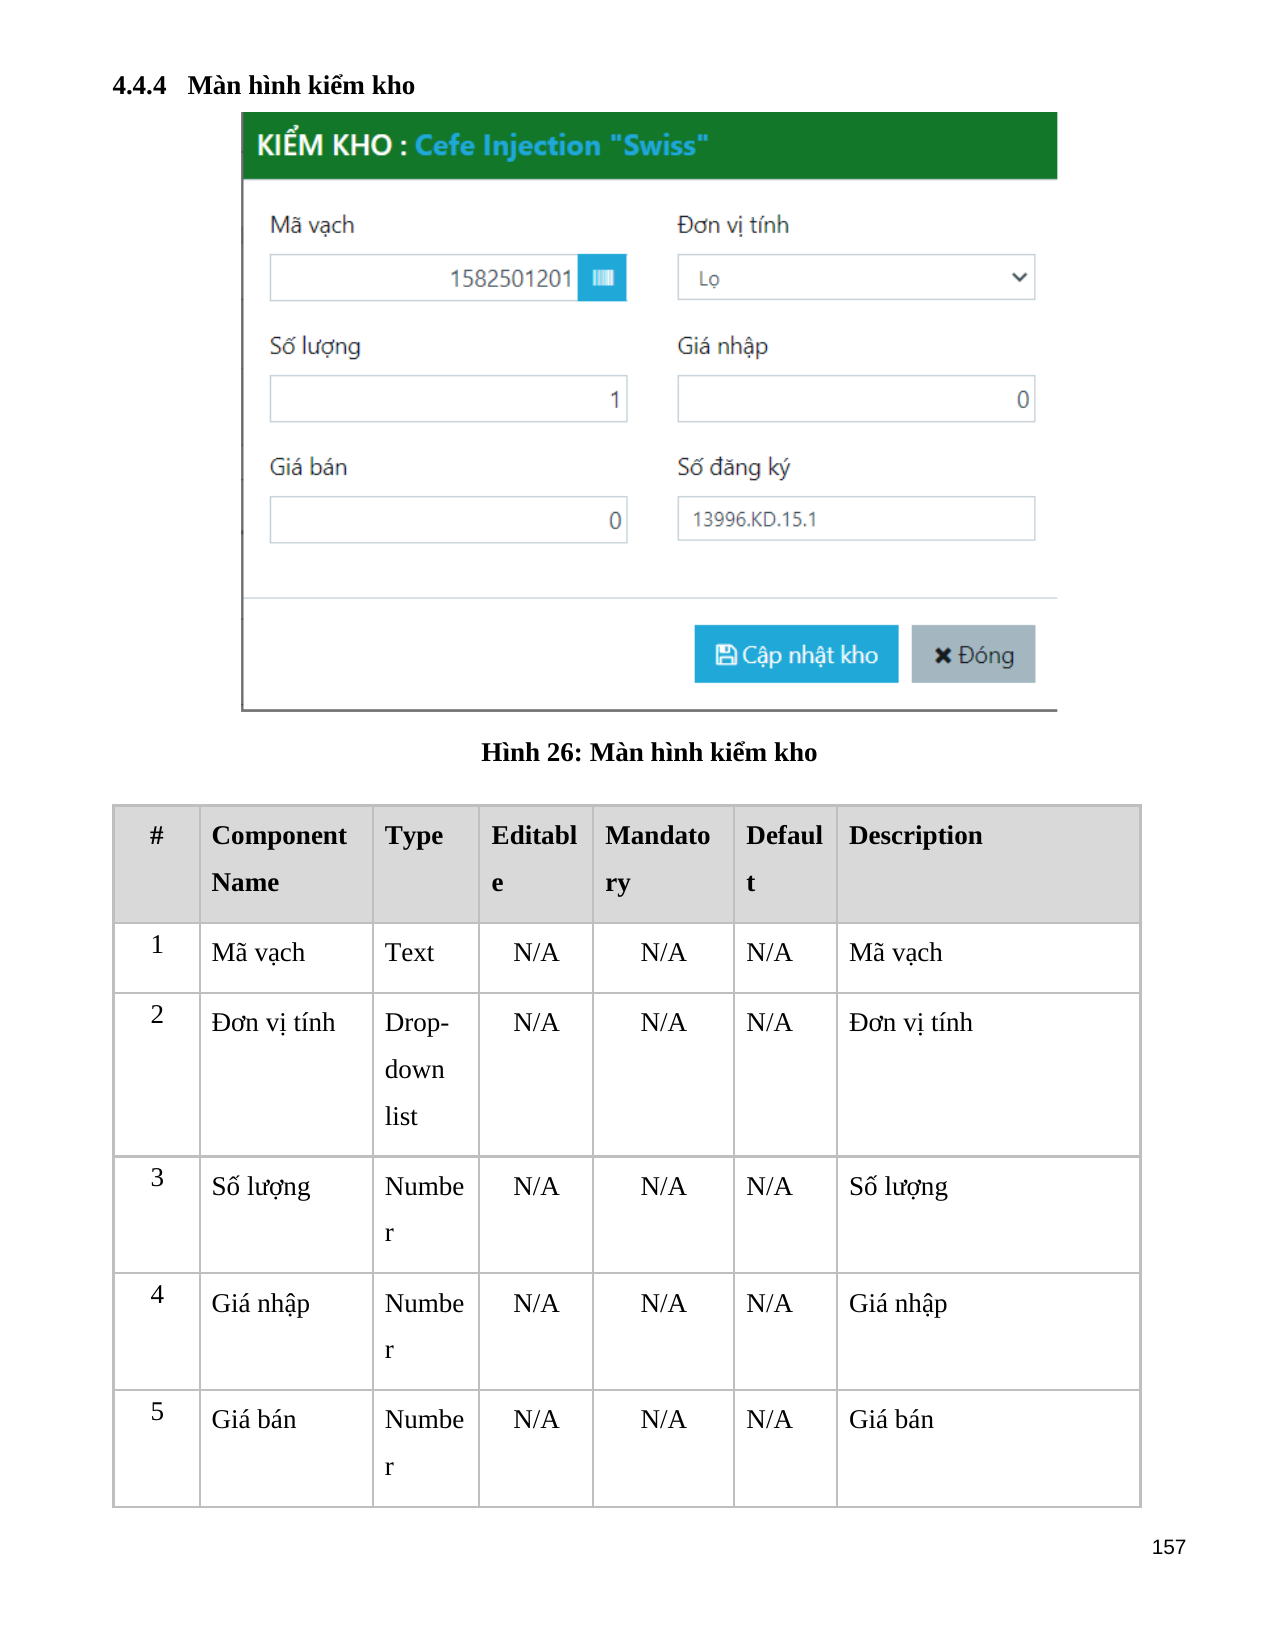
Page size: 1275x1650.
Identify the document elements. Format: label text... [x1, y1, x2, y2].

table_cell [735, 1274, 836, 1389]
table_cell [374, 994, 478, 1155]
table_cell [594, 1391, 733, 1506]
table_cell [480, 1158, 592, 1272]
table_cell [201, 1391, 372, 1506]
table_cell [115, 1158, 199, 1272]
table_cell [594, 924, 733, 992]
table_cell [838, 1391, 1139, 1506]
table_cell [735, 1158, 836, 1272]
text Hình 26: Màn hình kiểm kho [112, 736, 1186, 767]
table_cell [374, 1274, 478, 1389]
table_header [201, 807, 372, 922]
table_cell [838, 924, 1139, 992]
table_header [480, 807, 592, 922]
picture [241, 112, 1058, 712]
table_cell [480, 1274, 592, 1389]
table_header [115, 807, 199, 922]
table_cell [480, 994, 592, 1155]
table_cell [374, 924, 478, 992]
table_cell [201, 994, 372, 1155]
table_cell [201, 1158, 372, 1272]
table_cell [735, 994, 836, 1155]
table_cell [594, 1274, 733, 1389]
subtitle Màn hình kiểm kho [112, 69, 1186, 100]
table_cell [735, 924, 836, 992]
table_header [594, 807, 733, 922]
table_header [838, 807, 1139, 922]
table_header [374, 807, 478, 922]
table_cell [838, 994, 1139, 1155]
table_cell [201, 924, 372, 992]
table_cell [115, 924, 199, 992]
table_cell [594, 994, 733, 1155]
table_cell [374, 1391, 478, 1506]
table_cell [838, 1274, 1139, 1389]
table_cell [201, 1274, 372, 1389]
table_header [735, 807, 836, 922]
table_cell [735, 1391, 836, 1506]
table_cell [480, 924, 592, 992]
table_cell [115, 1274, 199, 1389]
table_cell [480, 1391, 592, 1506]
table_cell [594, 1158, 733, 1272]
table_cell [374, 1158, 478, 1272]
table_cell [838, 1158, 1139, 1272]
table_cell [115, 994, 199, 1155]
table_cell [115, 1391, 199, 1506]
